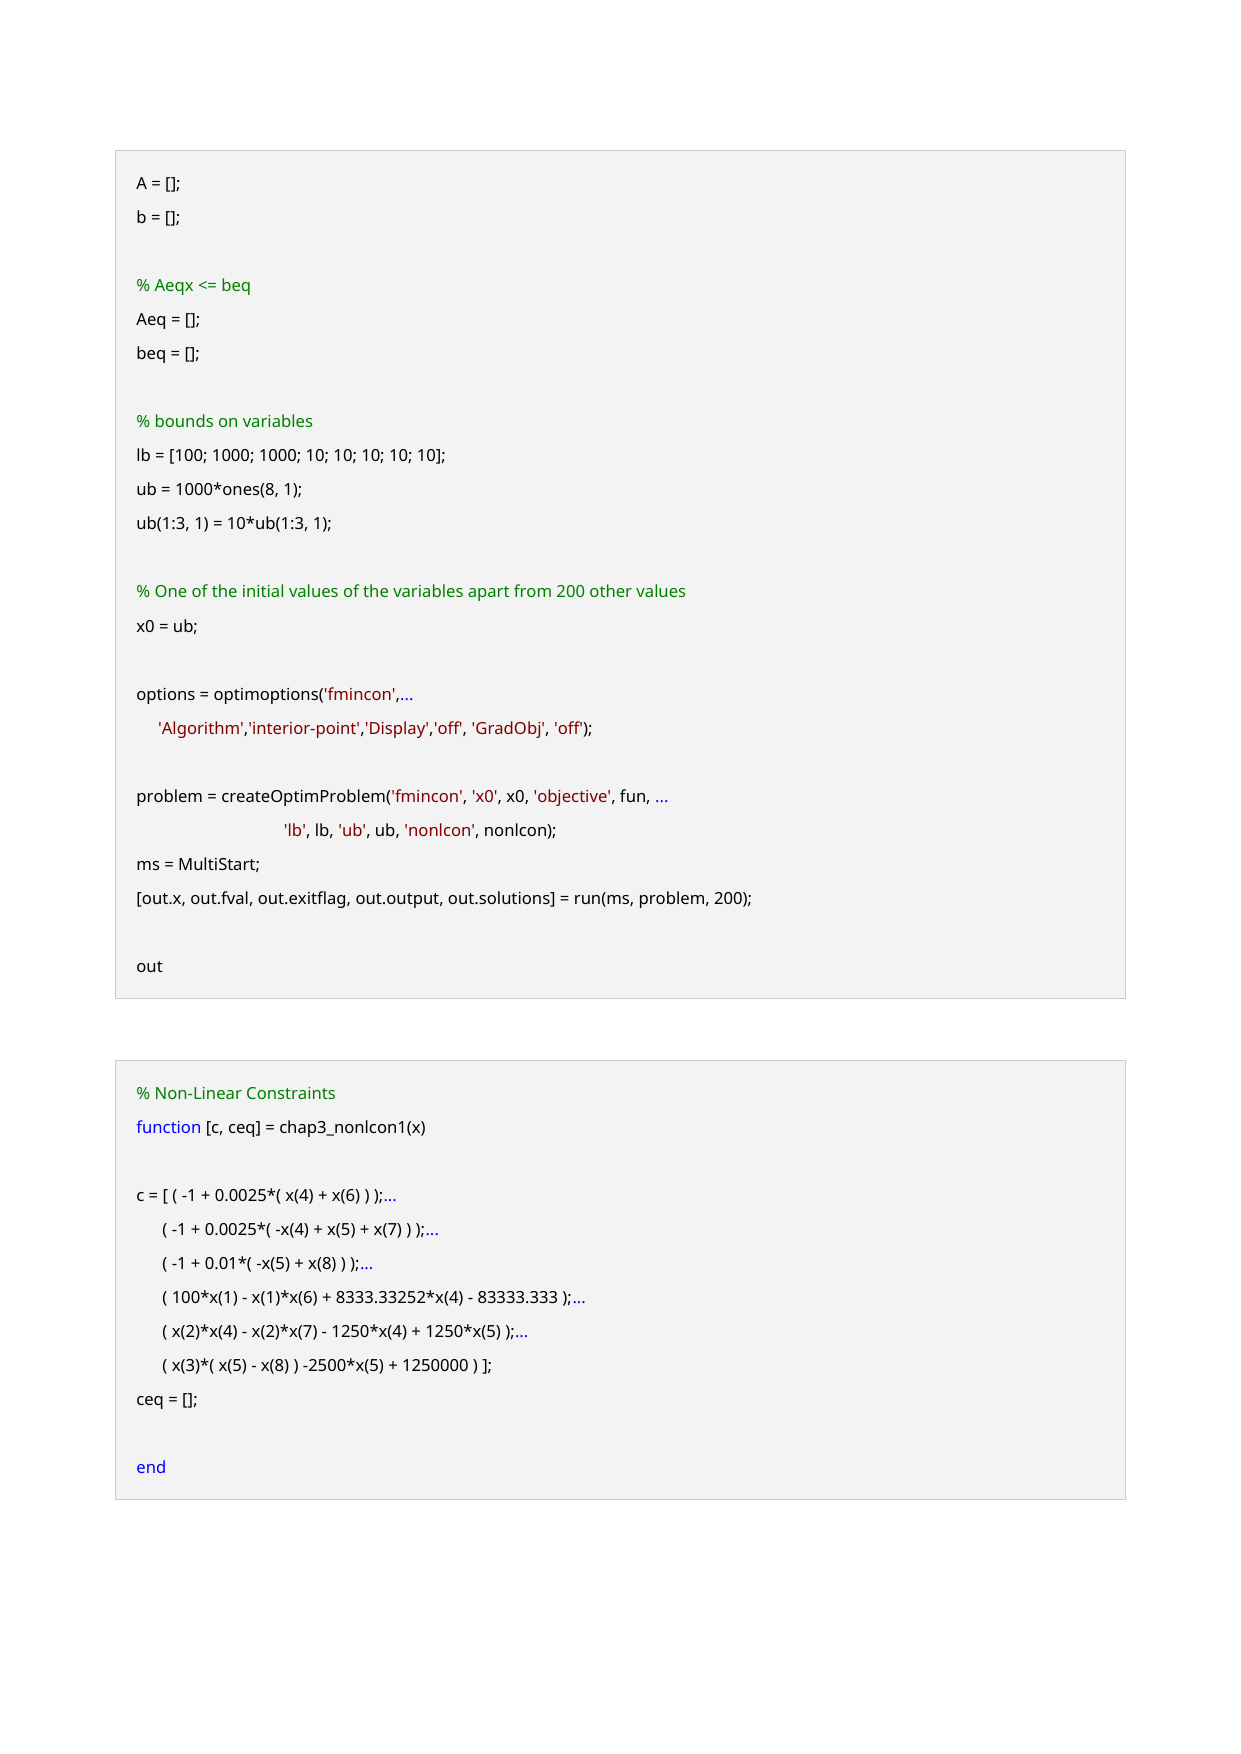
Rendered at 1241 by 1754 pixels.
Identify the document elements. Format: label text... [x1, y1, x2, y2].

text % Non-Linear Constraints function [c, ceq] = chap3_nonlcon1(x) c = [ ( -1 + 0.0025*( x(4) + x(6) ) );... ( -1 + 0.0025*( -x(4) + x(5) + x(7) ) );... ( -1 + 0.01*( -x(5) + x(8) ) );... ( 100*x(1) - x(1)*x(6) + 8333.33252*x(4) - 83333.333 );... ( x(2)*x(4) - x(2)*x(7) - 1250*x(4) + 1250*x(5) );... ( x(3)*( x(5) - x(8) ) -2500*x(5) + 1250000 ) ]; ceq = []; end [116, 1061, 1125, 1499]
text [116, 151, 1125, 998]
